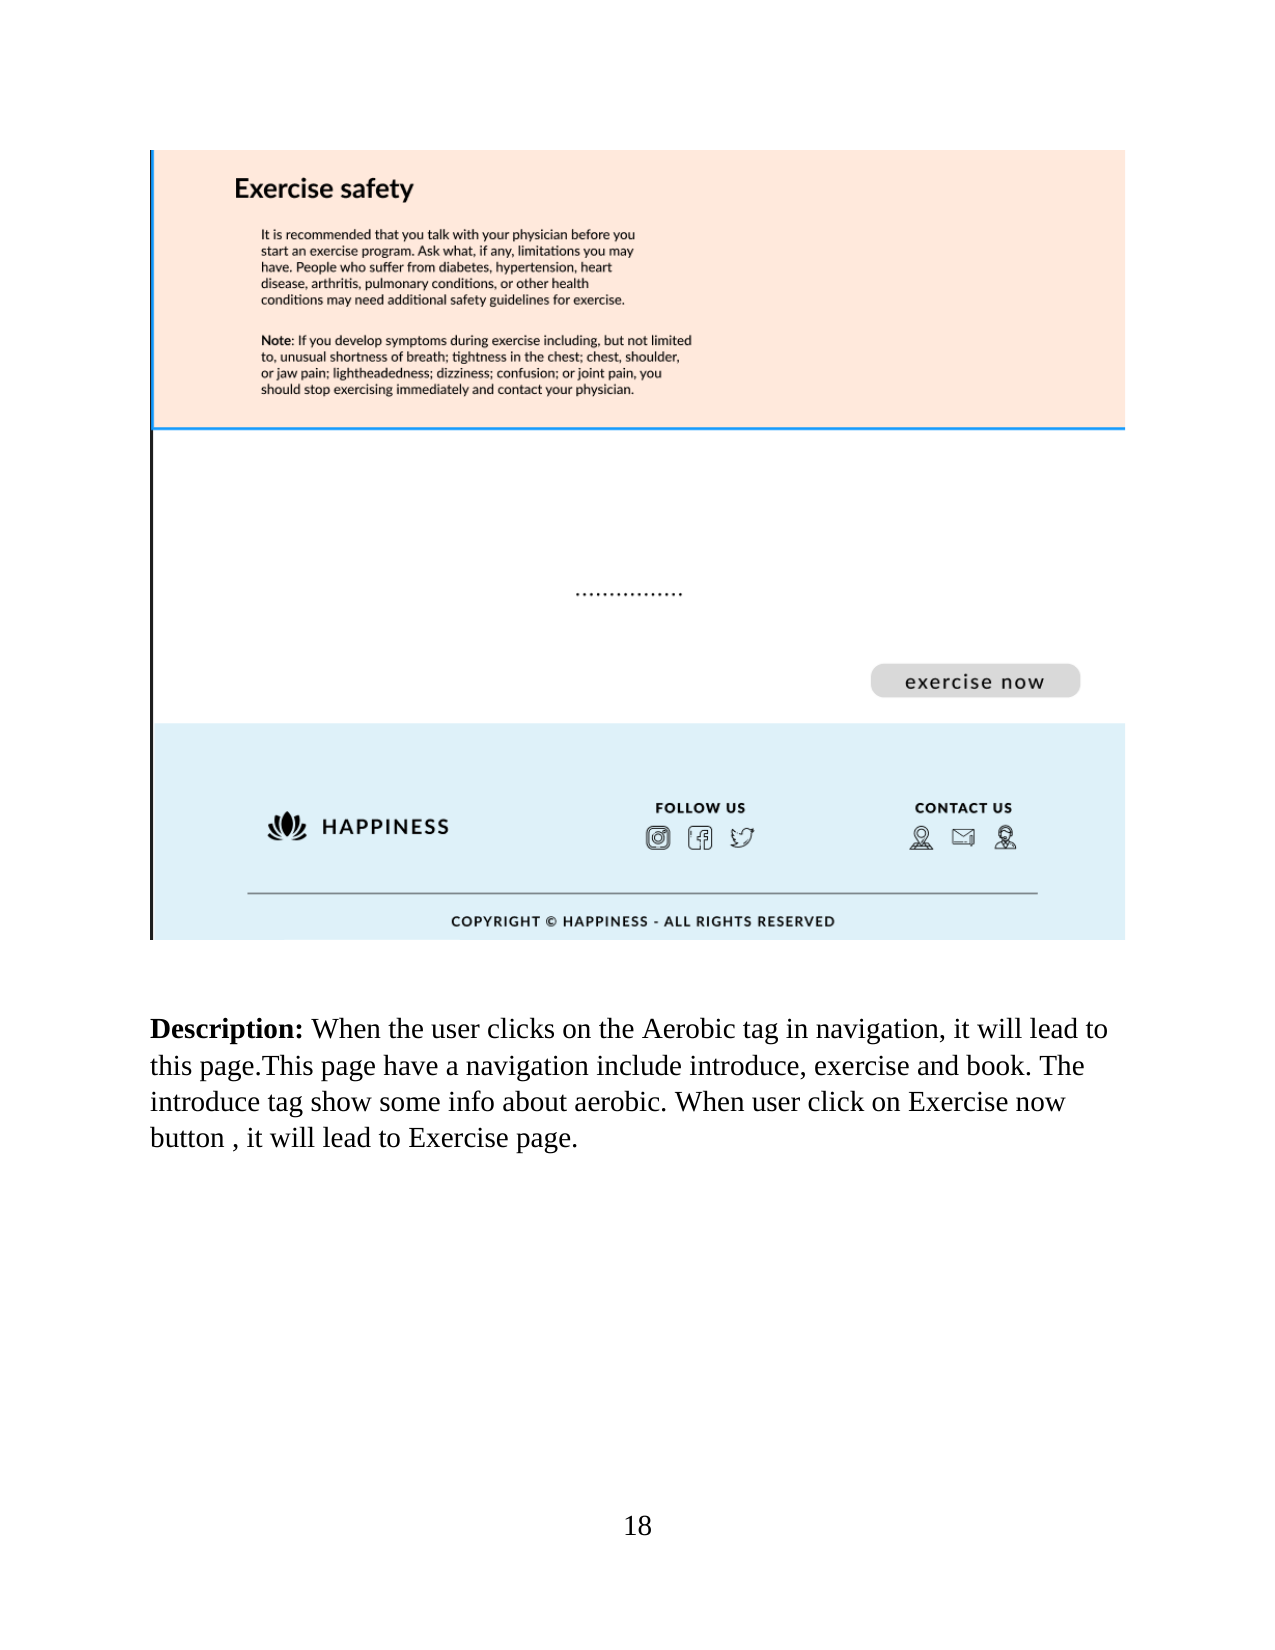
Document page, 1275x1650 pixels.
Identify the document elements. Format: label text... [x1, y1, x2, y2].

text Description: When the user clicks on the Aerobic tag in navigation, it will lead to this page.This page have a navigation include introduce, exercise and book. The introduce tag show some info about aerobic. When user click on Exercise now button , it will lead to Exercise page. [150, 1012, 1125, 1154]
picture [150, 150, 1125, 940]
